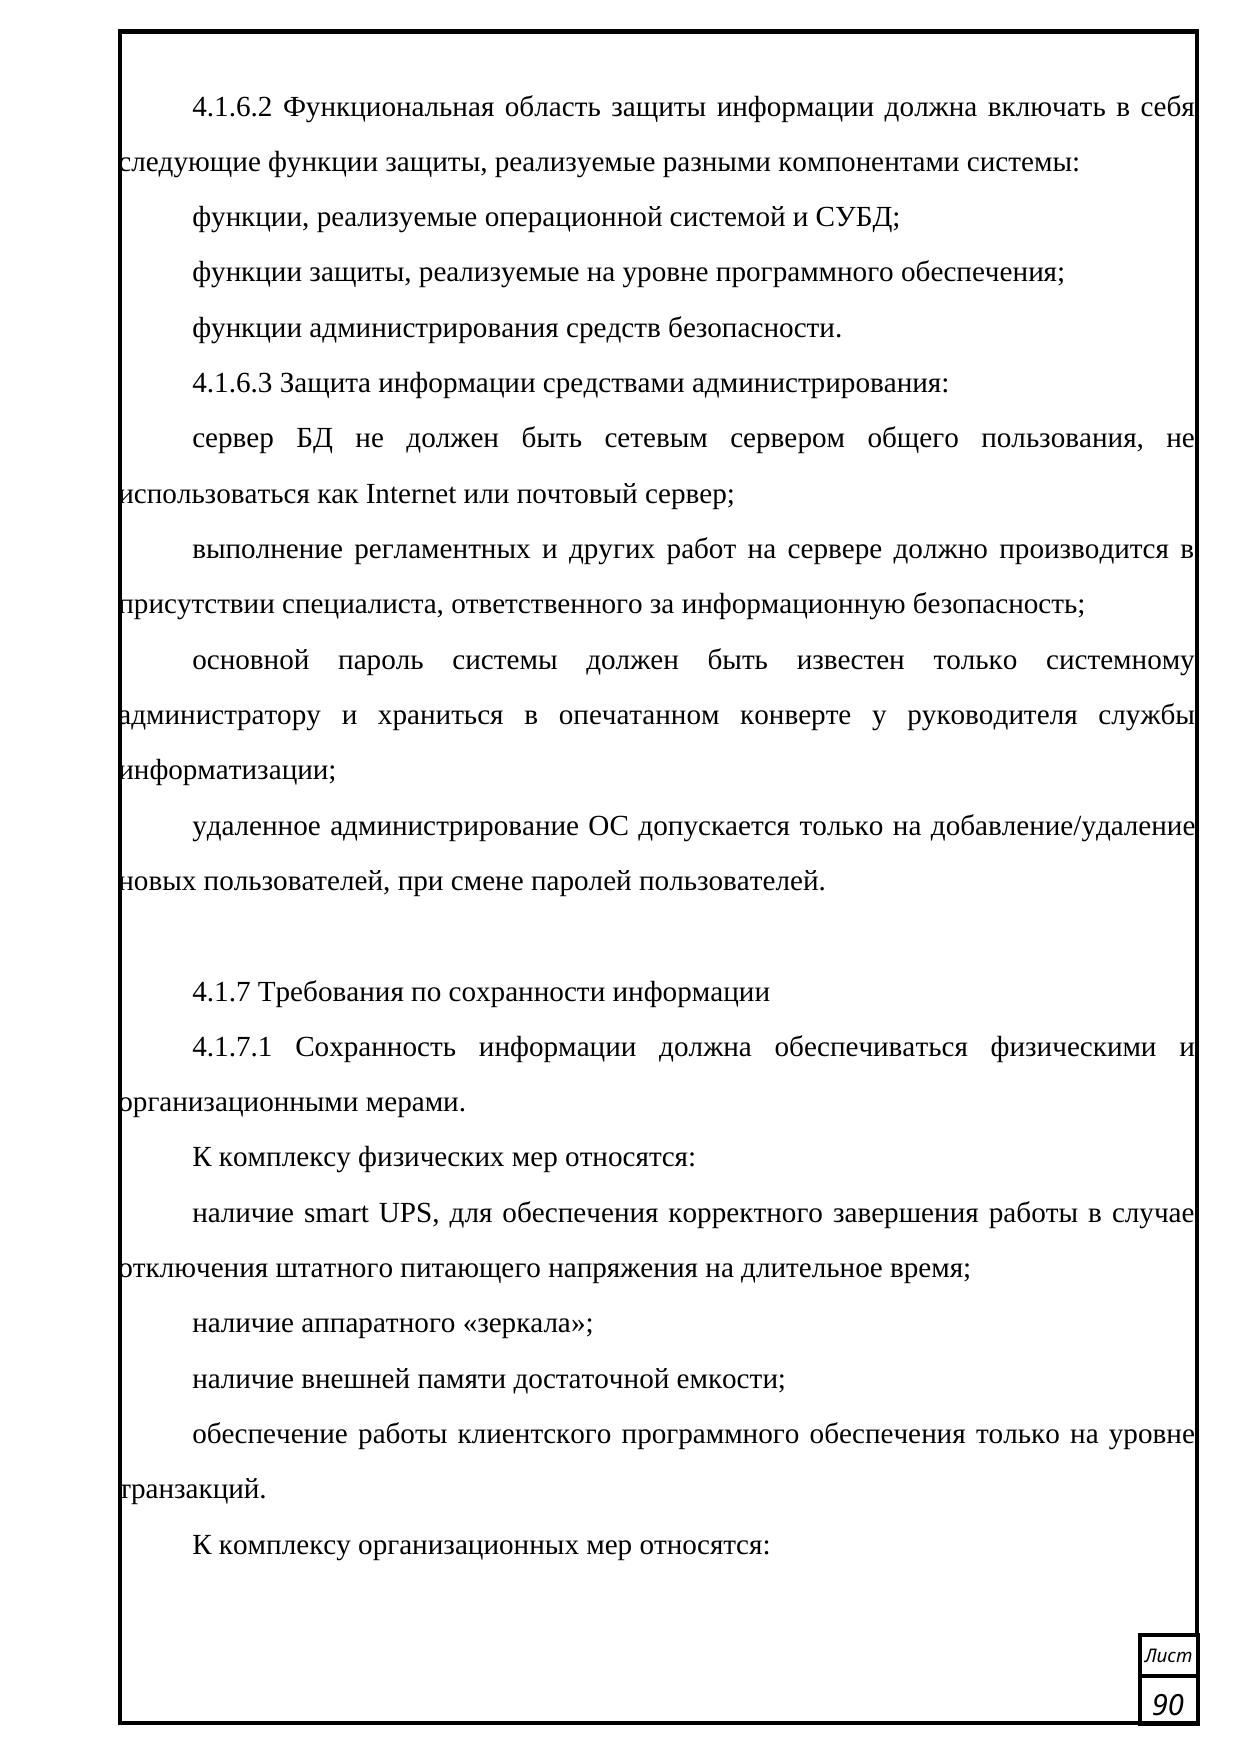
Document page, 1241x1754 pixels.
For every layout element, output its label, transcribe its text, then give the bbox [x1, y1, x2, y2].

text 4.1.7 Требования по сохранности информации [118, 974, 1196, 1007]
text наличие внешней памяти достаточной емкости; [118, 1361, 1196, 1394]
text функции администрирования средств безопасности. [118, 310, 1196, 343]
text наличие smart UPS, для обеспечения корректного завершения работы в случае отключения штатного питающего напряжения на длительное время; [118, 1195, 1196, 1284]
text выполнение регламентных и других работ на сервере должно производится в присутствии специалиста, ответственного за информационную безопасность; [118, 531, 1196, 620]
text основной пароль системы должен быть известен только системному администратору и храниться в опечатанном конверте у руководителя службы информатизации; [118, 642, 1196, 786]
text 4.1.6.3 Защита информации средствами администрирования: [118, 365, 1196, 399]
text 4.1.7.1 Сохранность информации должна обеспечиваться физическими и организационными мерами. [118, 1029, 1196, 1118]
text 4.1.6.2 Функциональная область защиты информации должна включать в себя следующие функции защиты, реализуемые разными компонентами системы: [118, 89, 1196, 177]
text К комплексу физических мер относятся: [118, 1139, 1196, 1173]
text сервер БД не должен быть сетевым сервером общего пользования, не использоваться как Internet или почтовый сервер; [118, 421, 1196, 509]
text К комплексу организационных мер относятся: [118, 1527, 1196, 1560]
text обеспечение работы клиентского программного обеспечения только на уровне транзакций. [118, 1416, 1196, 1505]
text функции защиты, реализуемые на уровне программного обеспечения; [118, 254, 1196, 288]
text удаленное администрирование ОС допускается только на добавление/удаление новых пользователей, при смене паролей пользователей. [118, 808, 1196, 897]
text наличие аппаратного «зеркала»; [118, 1306, 1196, 1339]
text функции, реализуемые операционной системой и СУБД; [118, 199, 1196, 233]
